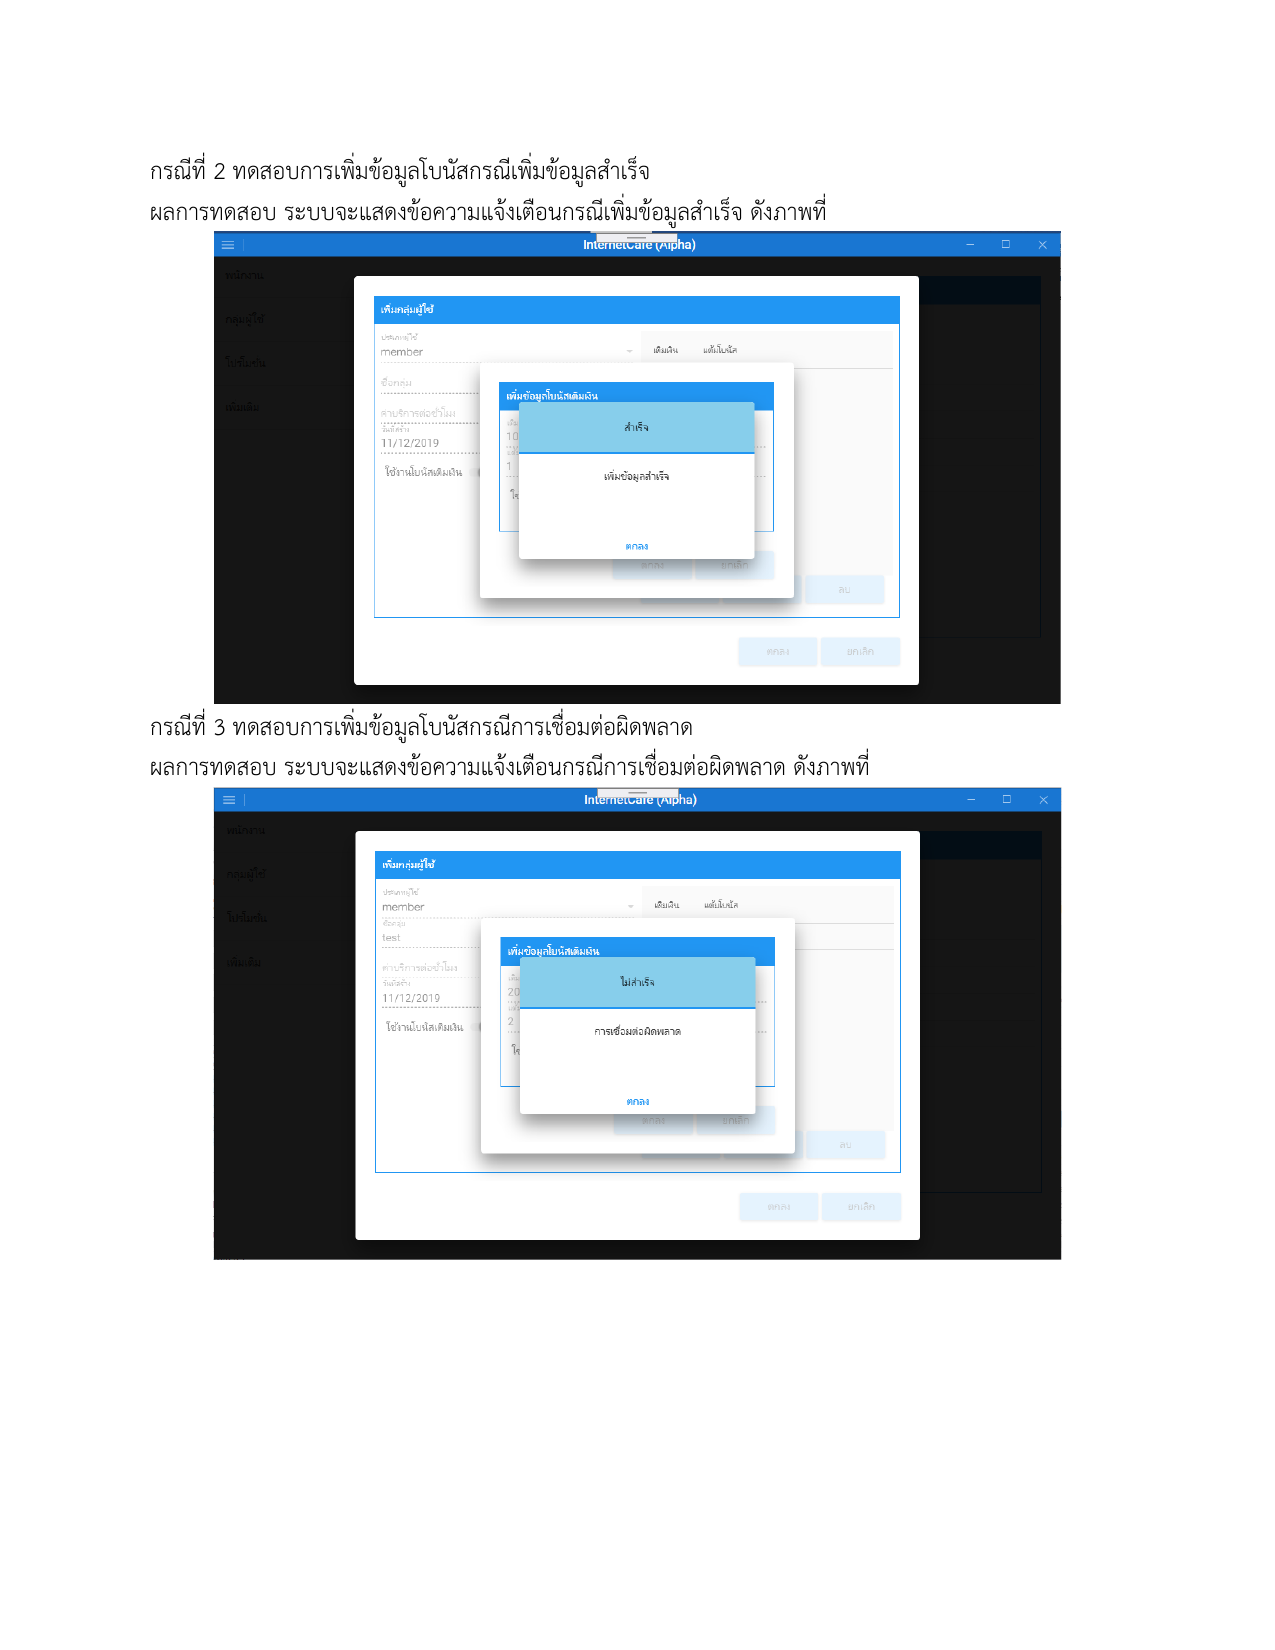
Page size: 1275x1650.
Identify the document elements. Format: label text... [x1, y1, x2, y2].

text กรณีที่ 3 ทดสอบการเพิ่มข้อมูลโบนัสกรณีการเชื่อมต่อผิดพลาด [150, 706, 1125, 743]
picture [213, 787, 1062, 1260]
text ผลการทดสอบ ระบบจะแสดงข้อความแจ้งเตือนกรณีการเชื่อมต่อผิดพลาด ดังภาพที่ [150, 746, 1125, 784]
text ผลการทดสอบ ระบบจะแสดงข้อความแจ้งเตือนกรณีเพิ่มข้อมูลสำเร็จ ดังภาพที่ [150, 191, 1125, 228]
picture [214, 231, 1061, 704]
text กรณีที่ 2 ทดสอบการเพิ่มข้อมูลโบนัสกรณีเพิ่มข้อมูลสำเร็จ [150, 150, 1125, 188]
